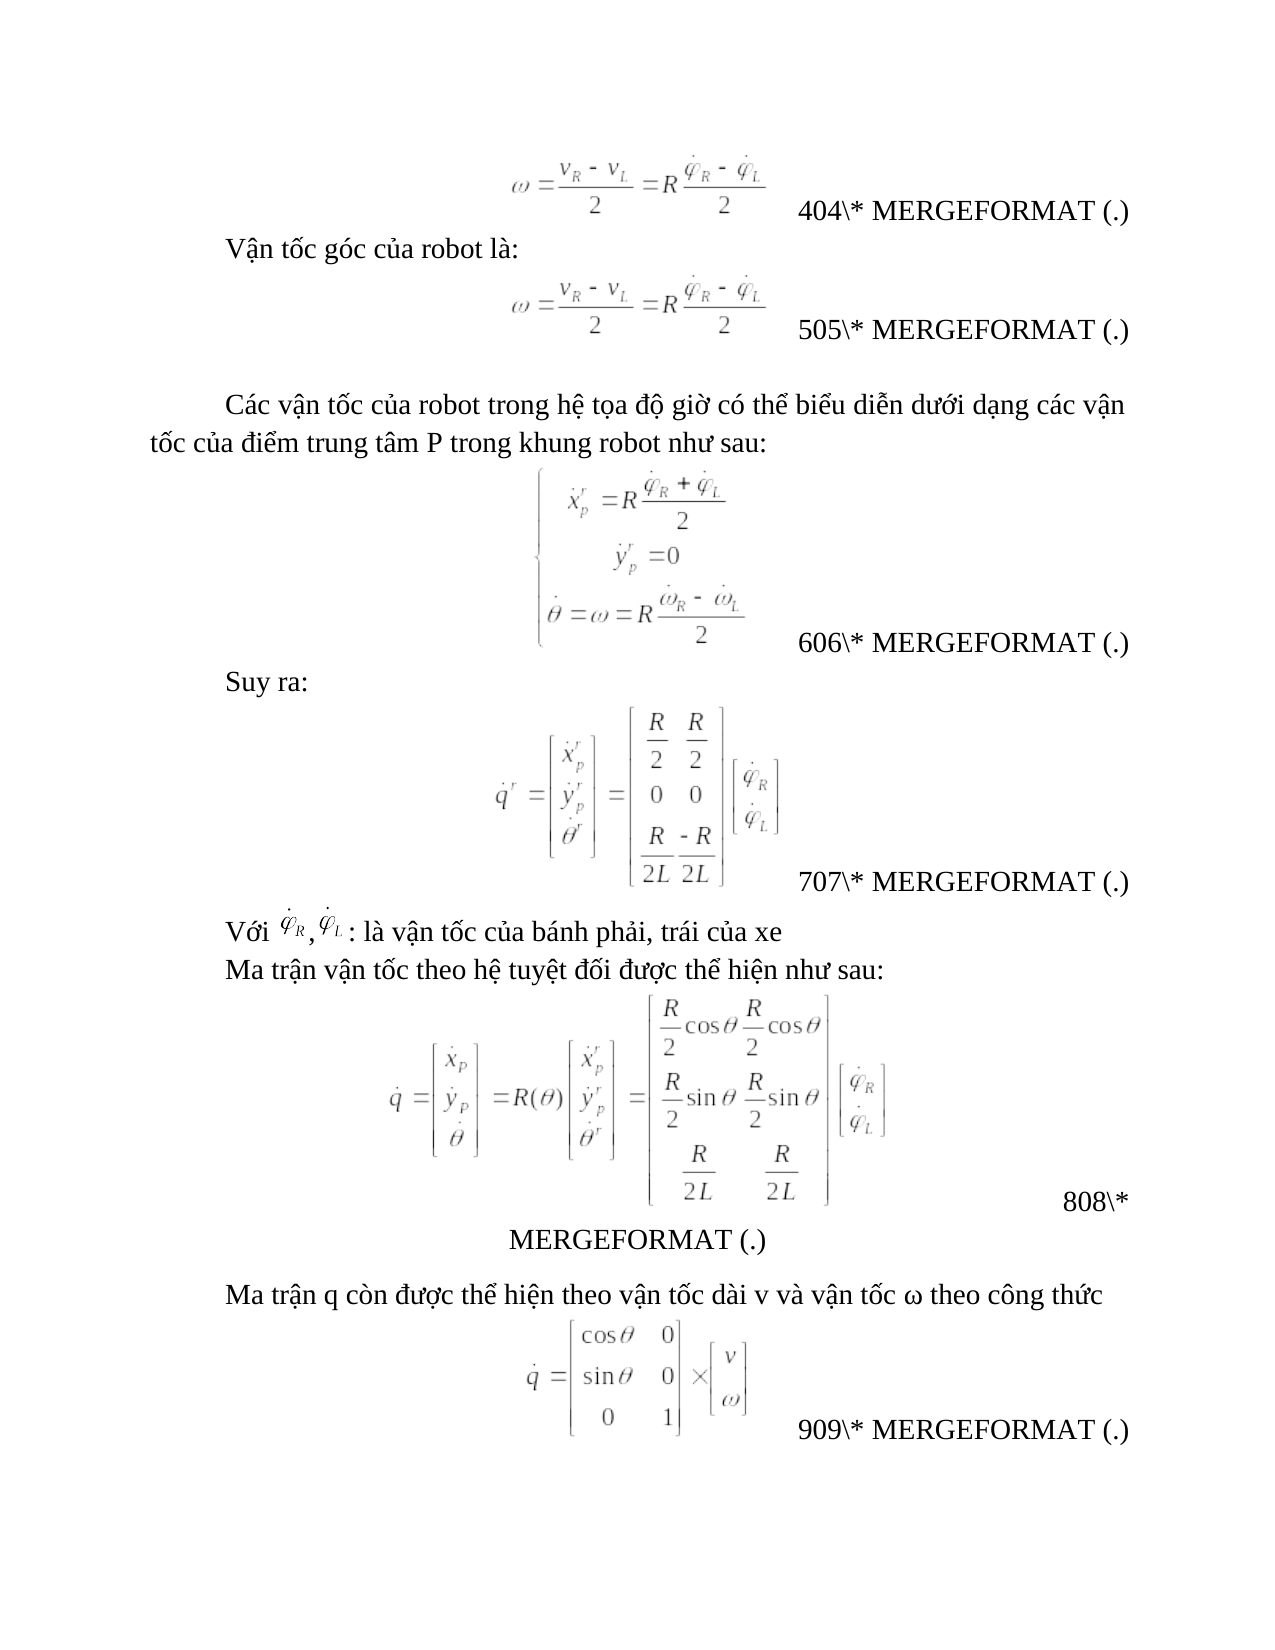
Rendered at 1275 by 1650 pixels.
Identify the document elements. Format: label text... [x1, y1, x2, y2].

text Các vận tốc của robot trong hệ tọa độ giờ có thể biểu diễn dưới dạng các vận tốc của điểm trung tâm P trong khung robot như sau: [150, 387, 1125, 459]
text Ma trận q còn được thể hiện theo vận tốc dài v và vận tốc ω theo công thức [150, 1277, 1125, 1311]
text Ma trận vận tốc theo hệ tuyệt đối được thể hiện như sau: [150, 952, 1125, 986]
text Với ,: là vận tốc của bánh phải, trái của xe [150, 902, 1125, 947]
text Suy ra: [150, 664, 1125, 697]
text Vận tốc góc của robot là: [150, 231, 1125, 265]
